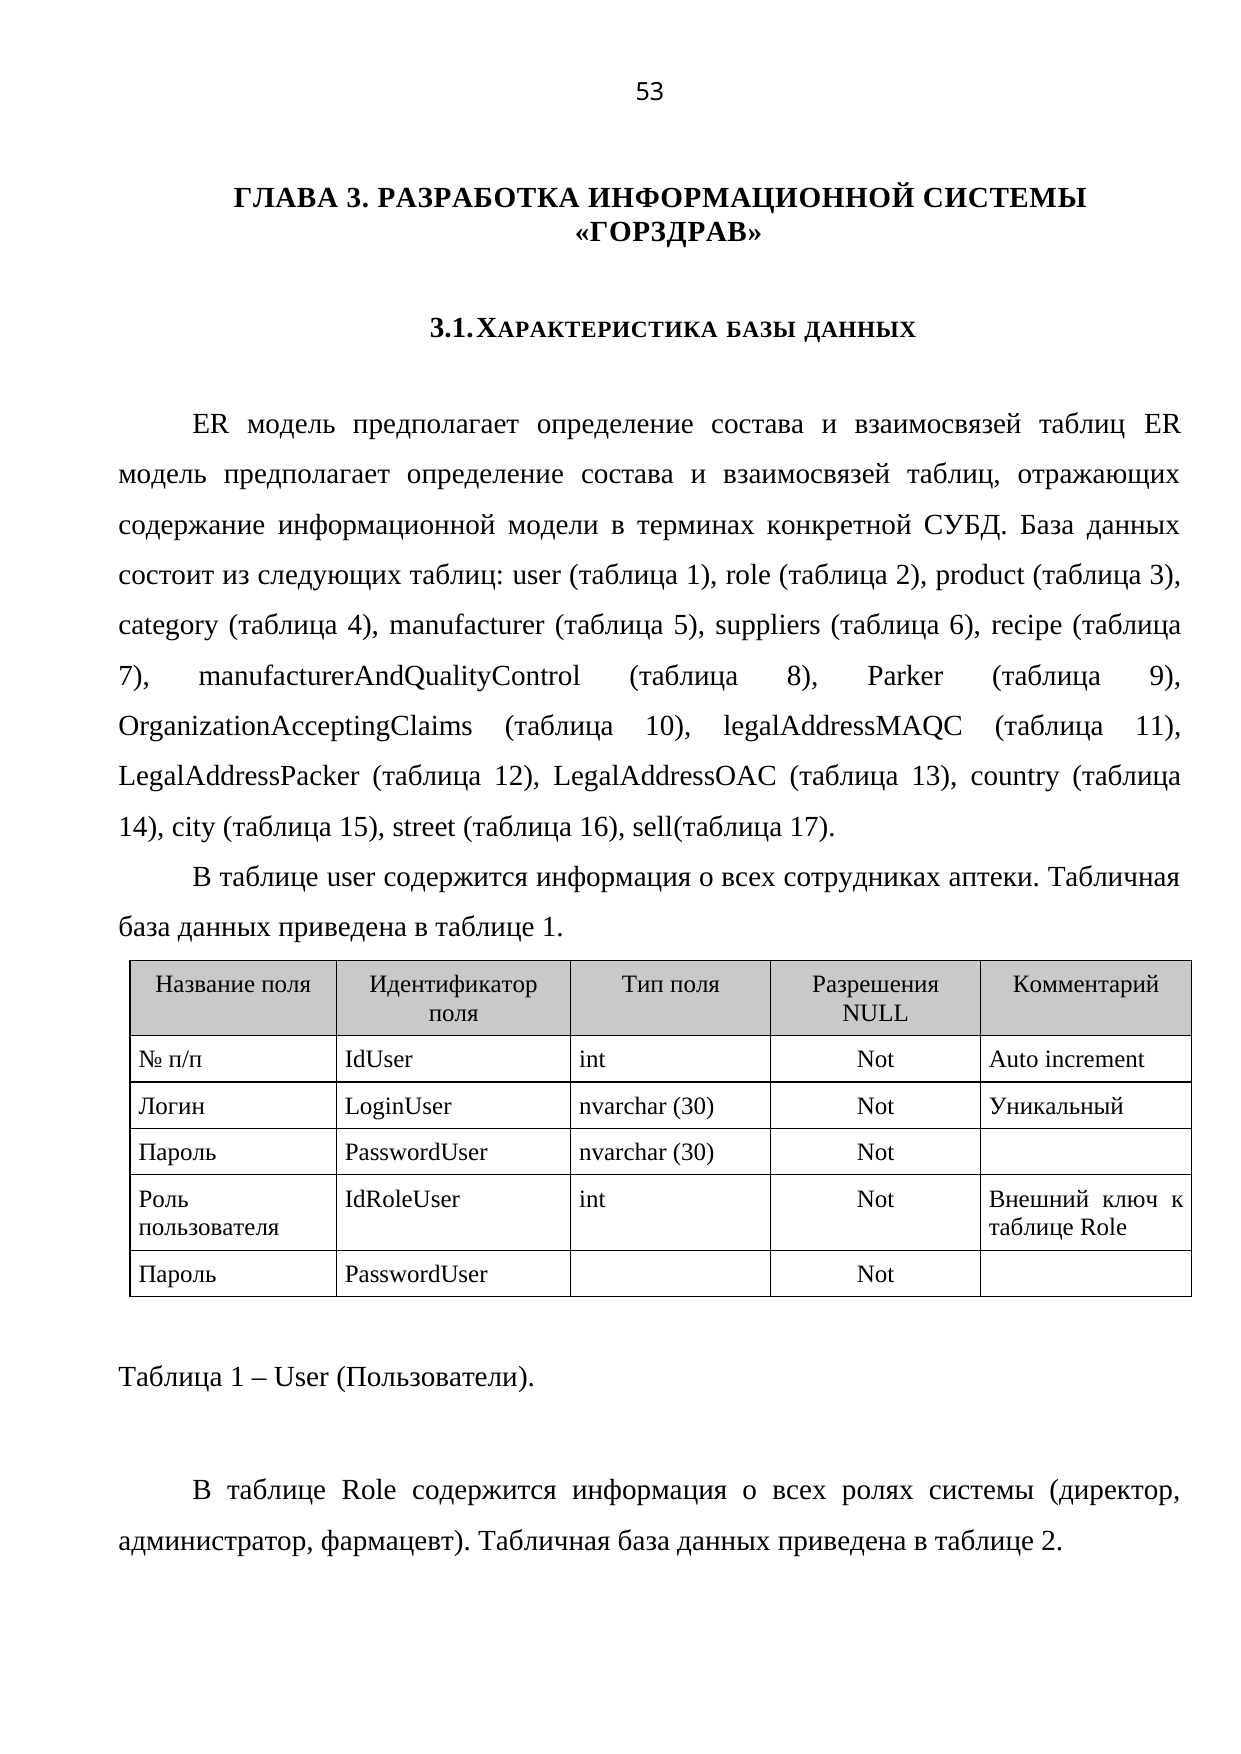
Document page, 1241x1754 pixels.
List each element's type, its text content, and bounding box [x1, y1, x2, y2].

table_cell IdRoleUser [337, 1175, 570, 1249]
table_cell [981, 1251, 1191, 1296]
text В таблице user содержится информация о всех сотрудниках аптеки. Табличная база данных приведена в таблице 1. [118, 859, 1181, 943]
table_header Комментарий [981, 961, 1191, 1035]
table_header Название поля [131, 961, 336, 1035]
table_header Разрешения NULL [771, 961, 980, 1035]
subtitle ГЛАВА 3. РАЗРАБОТКА ИНФОРМАЦИОННОЙ СИСТЕМЫ «ГОРЗДРАВ» [118, 181, 1181, 248]
table_cell int [571, 1175, 770, 1249]
table_cell Not [771, 1251, 980, 1296]
table_cell Not [771, 1083, 980, 1128]
table_cell int [571, 1036, 770, 1081]
table_cell Логин [131, 1083, 336, 1128]
table_cell Not [771, 1036, 980, 1081]
table_cell Not [771, 1175, 980, 1249]
table_cell Пароль [131, 1129, 336, 1174]
text ER модель предполагает определение состава и взаимосвязей таблиц ER модель предполагает определение состава и взаимосвязей таблиц, отражающих содержание информационной модели в терминах конкретной СУБД. База данных состоит из следующих таблиц: user (таблица 1), role (таблица 2), product (таблица 3), category (таблица 4), manufacturer (таблица 5), suppliers (таблица 6), recipe (таблица 7), manufacturerAndQualityControl (таблица 8), Parker (таблица 9), OrganizationAcceptingClaims (таблица 10), legalAddressMAQC (таблица 11), LegalAddressPacker (таблица 12), LegalAddressOAC (таблица 13), country (таблица 14), city (таблица 15), street (таблица 16), sell(таблица 17). [118, 406, 1181, 842]
table_cell LoginUser [337, 1083, 570, 1128]
table_cell Not [771, 1129, 980, 1174]
subtitle Характеристика базы данных [164, 310, 1181, 344]
text В таблице Role содержится информация о всех ролях системы (директор, администратор, фармацевт). Табличная база данных приведена в таблице 2. [118, 1472, 1181, 1556]
table_cell Внешний ключ к таблице Role [981, 1175, 1191, 1249]
table_cell nvarchar (30) [571, 1083, 770, 1128]
table_cell № п/п [131, 1036, 336, 1081]
table_header Тип поля [571, 961, 770, 1035]
table_cell [981, 1129, 1191, 1174]
table_cell [571, 1251, 770, 1296]
table_header Идентификатор поля [337, 961, 570, 1035]
text Таблица 1 – User (Пользователи). [118, 1359, 1181, 1393]
table_cell Роль пользователя [131, 1175, 336, 1249]
table_cell Пароль [131, 1251, 336, 1296]
table_cell nvarchar (30) [571, 1129, 770, 1174]
table_cell IdUser [337, 1036, 570, 1081]
table_cell PasswordUser [337, 1251, 570, 1296]
table_cell Уникальный [981, 1083, 1191, 1128]
table_cell PasswordUser [337, 1129, 570, 1174]
table_cell Auto increment [981, 1036, 1191, 1081]
